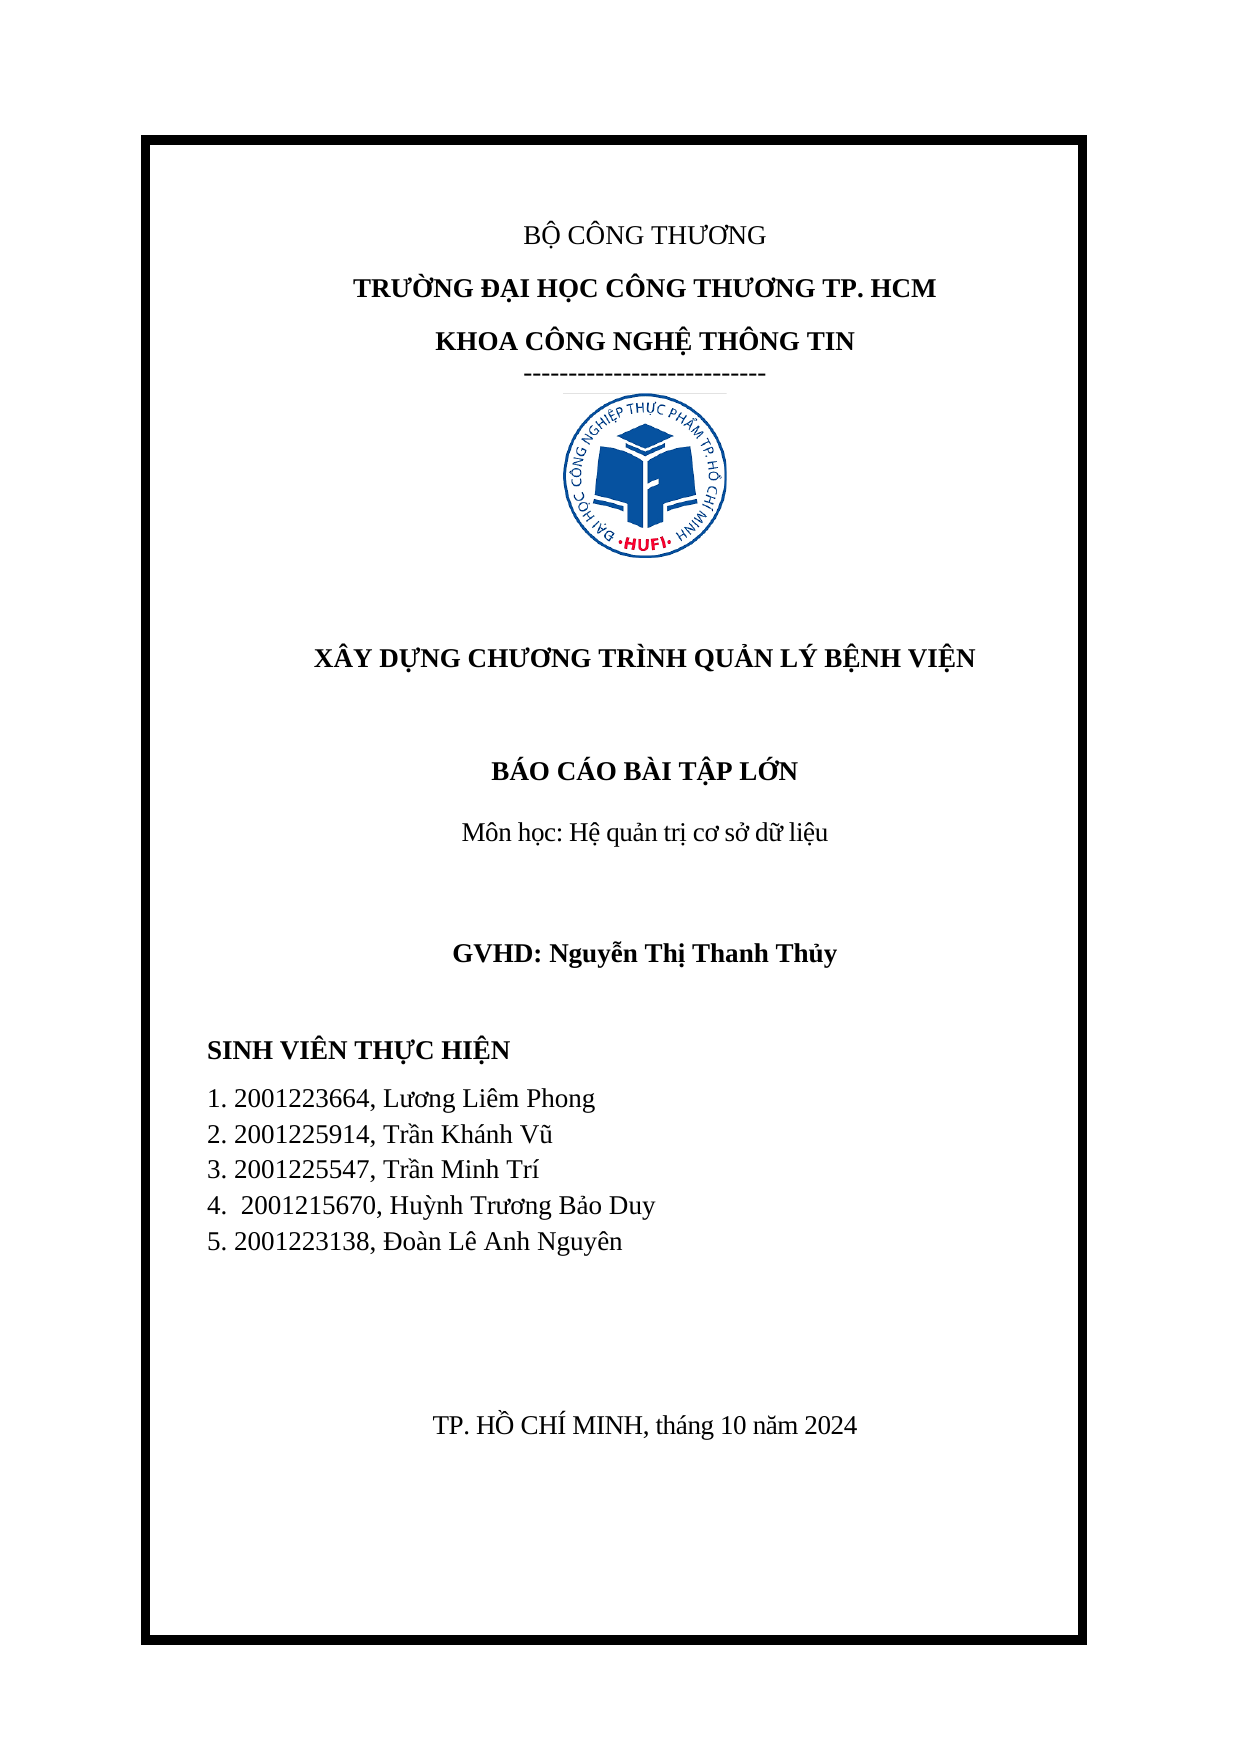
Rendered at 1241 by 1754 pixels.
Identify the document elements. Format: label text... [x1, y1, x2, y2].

text SINH VIÊN THỰC HIỆN [207, 1034, 1083, 1065]
text BỘ CÔNG THƯƠNG [207, 219, 1083, 250]
text TRƯỜNG ĐẠI HỌC CÔNG THƯƠNG TP. HCM [207, 272, 1083, 303]
text TP. HỒ CHÍ MINH, tháng 10 năm 2024 [207, 1409, 1083, 1441]
text --------------------------- [207, 356, 1083, 387]
text BÁO CÁO BÀI TẬP LỚN [207, 755, 1083, 786]
text 3. 2001225547, Trần Minh Trí [207, 1153, 1083, 1184]
text 5. 2001223138, Đoàn Lê Anh Nguyên [207, 1225, 1083, 1256]
text 2. 2001225914, Trần Khánh Vũ [207, 1118, 1083, 1149]
text 4. 2001215670, Huỳnh Trương Bảo Duy [207, 1189, 1083, 1220]
text XÂY DỰNG CHƯƠNG TRÌNH QUẢN LÝ BỆNH VIỆN [207, 642, 1083, 673]
text KHOA CÔNG NGHỆ THÔNG TIN [207, 325, 1083, 356]
text Môn học: Hệ quản trị cơ sở dữ liệu [207, 816, 1083, 847]
text GVHD: Nguyễn Thị Thanh Thủy [207, 937, 1083, 968]
picture [563, 393, 727, 558]
text 1. 2001223664, Lương Liêm Phong [207, 1082, 1083, 1113]
